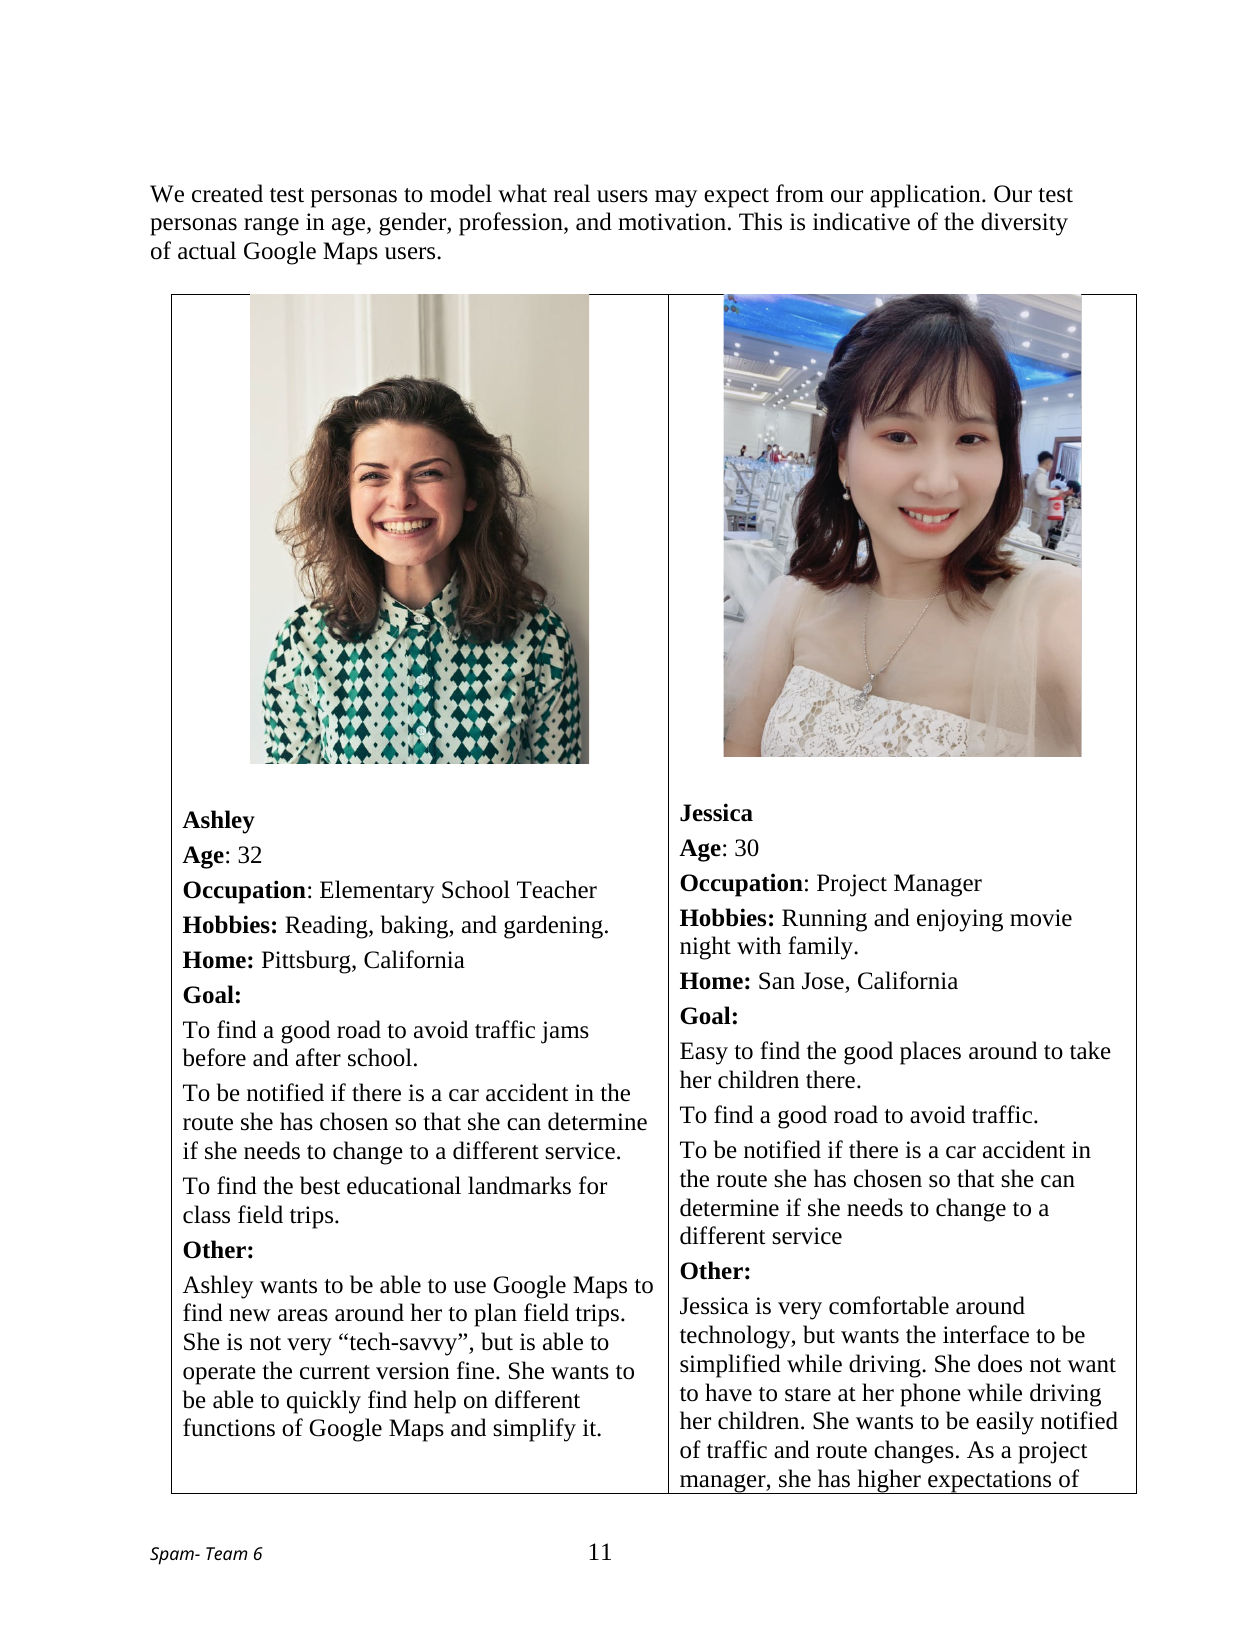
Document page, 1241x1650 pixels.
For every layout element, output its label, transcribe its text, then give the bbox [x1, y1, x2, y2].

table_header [172, 295, 668, 1493]
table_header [669, 295, 1136, 1493]
picture [250, 294, 590, 764]
picture [723, 294, 1082, 757]
text We created test personas to model what real users may expect from our application. Our test personas range in age, gender, profession, and motivation. This is indicative of the diversity of actual Google Maps users. [150, 179, 1090, 265]
